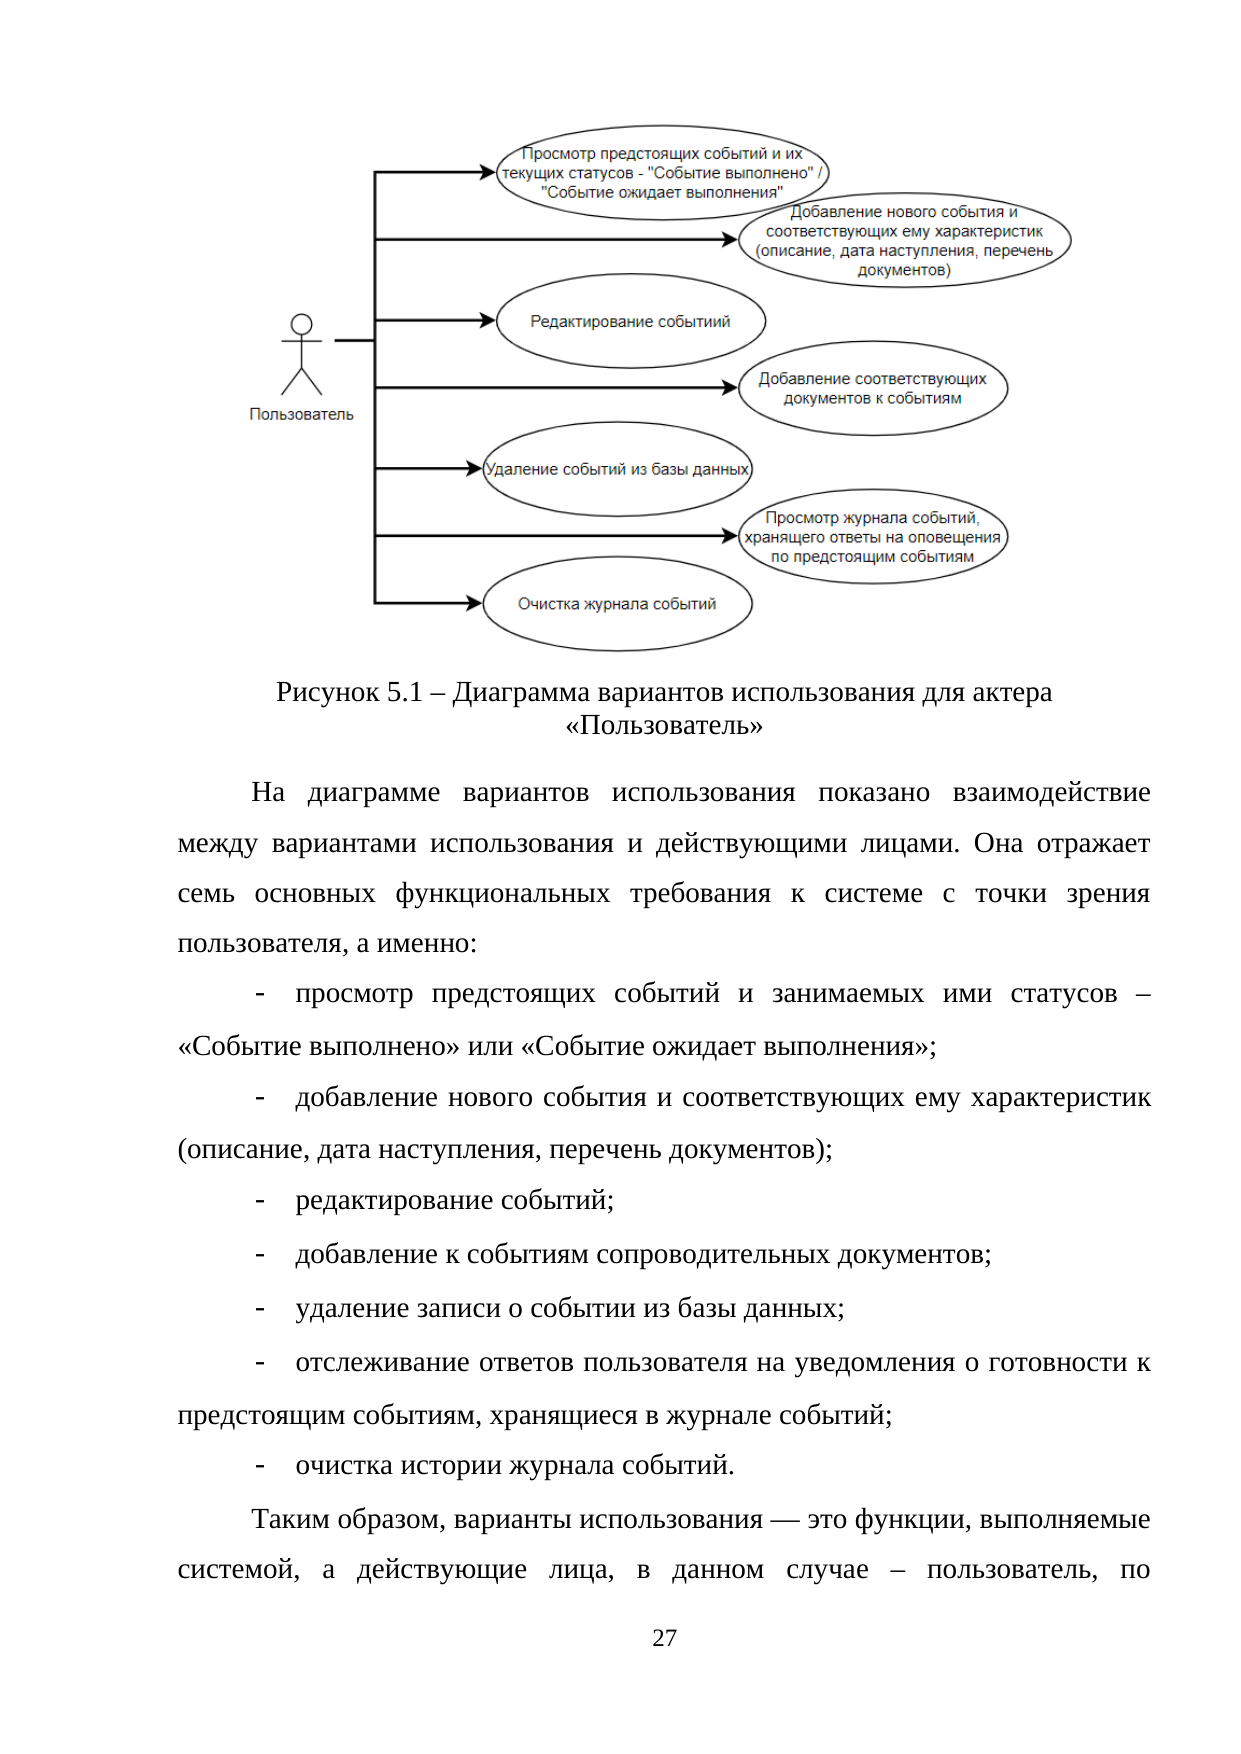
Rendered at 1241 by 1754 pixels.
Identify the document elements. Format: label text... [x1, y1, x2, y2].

text Рисунок 5.1 – Диаграмма вариантов использования для актера «Пользователь» [177, 674, 1152, 741]
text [177, 1501, 1152, 1585]
list удаление записи о событии из базы данных; [177, 1290, 1152, 1326]
list редактирование событий; [177, 1182, 1152, 1218]
list очистка истории журнала событий. [177, 1447, 1152, 1483]
list добавление к событиям сопроводительных документов; [177, 1236, 1152, 1272]
picture [241, 118, 1088, 660]
list отслеживание ответов пользователя на уведомления о готовности к предстоящим событиям, хранящиеся в журнале событий; [177, 1344, 1152, 1430]
list просмотр предстоящих событий и занимаемых ими статусов – «Событие выполнено» или «Событие ожидает выполнения»; [177, 976, 1152, 1062]
list добавление нового события и соответствующих ему характеристик (описание, дата наступления, перечень документов); [177, 1079, 1152, 1165]
text На диаграмме вариантов использования показано взаимодействие между вариантами использования и действующими лицами. Она отражает семь основных функциональных требования к системе с точки зрения пользователя, а именно: [177, 774, 1152, 959]
